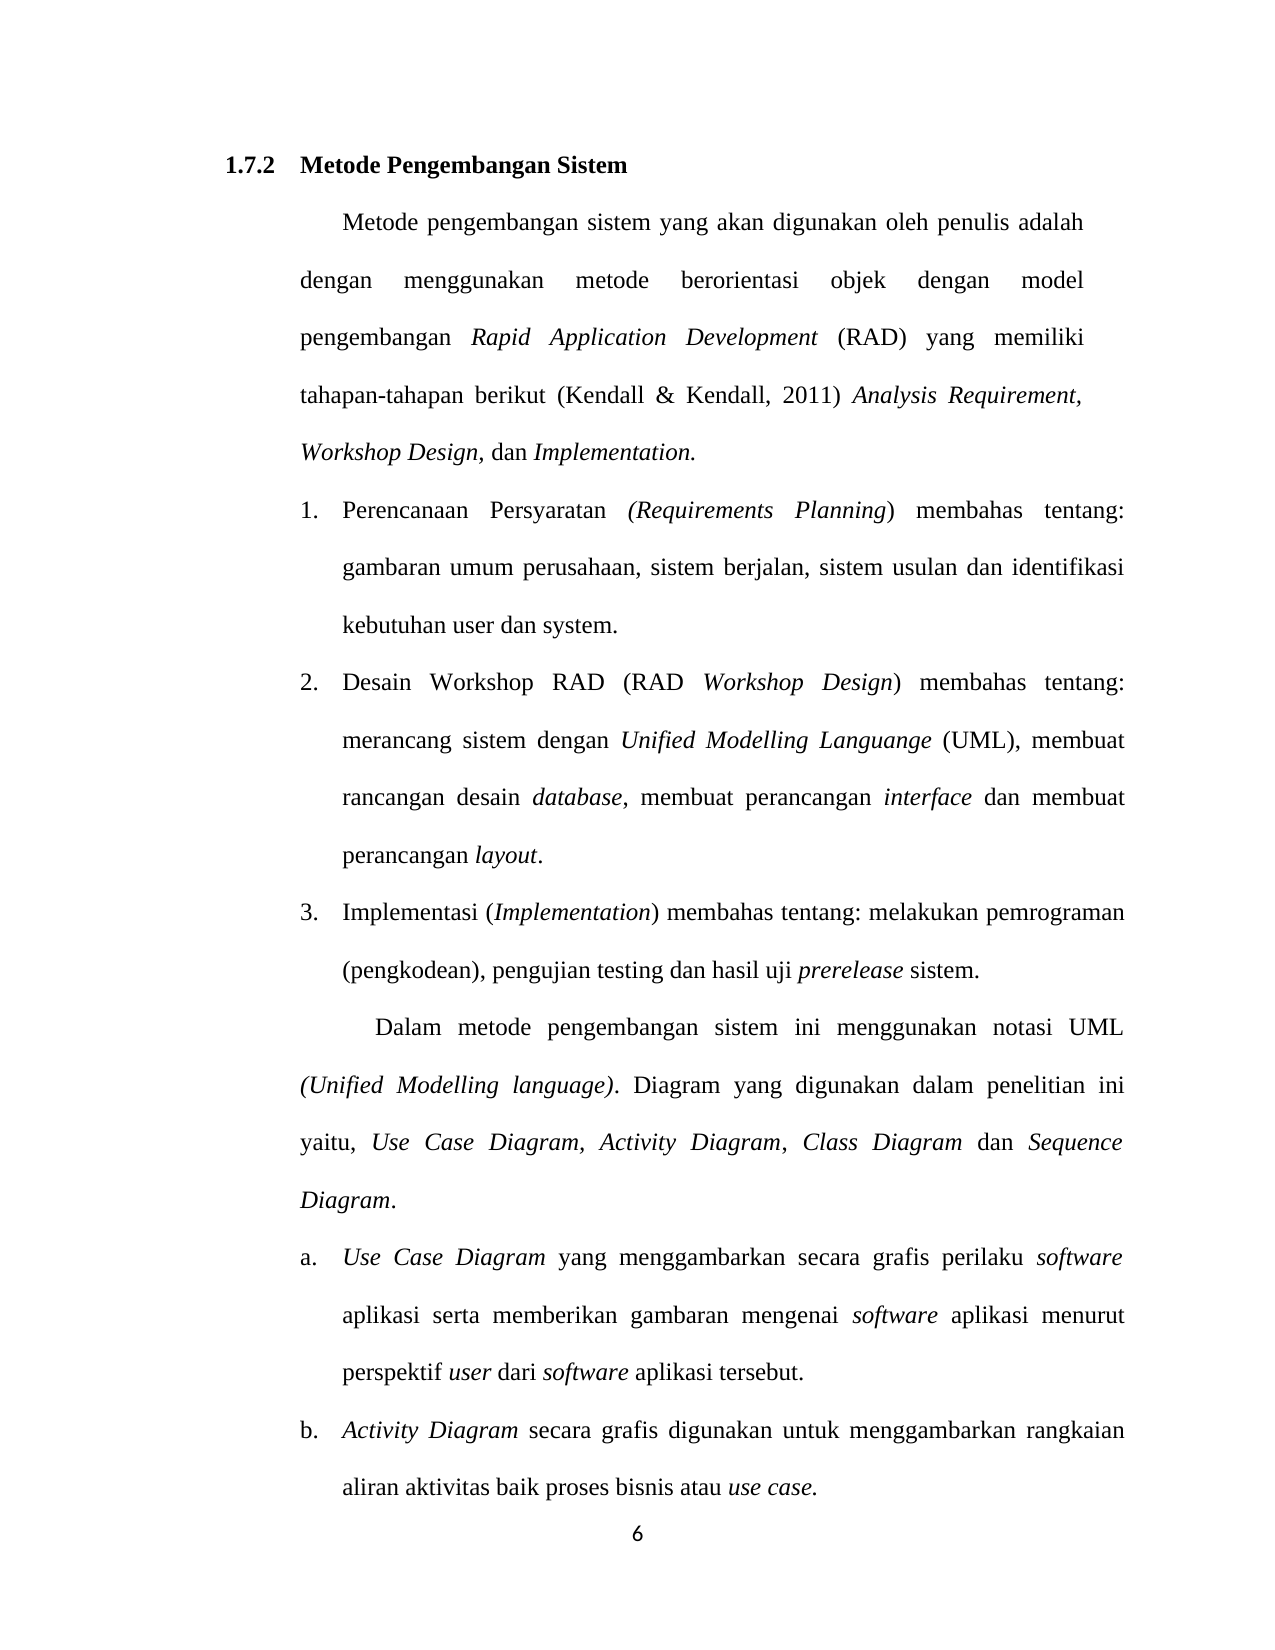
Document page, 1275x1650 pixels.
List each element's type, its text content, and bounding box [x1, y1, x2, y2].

list Implementasi (Implementation) membahas tentang: melakukan pemrograman (pengkodean), pengujian testing dan hasil uji prerelease sistem. [300, 897, 1125, 984]
subtitle 1.7.2 Metode Pengembangan Sistem [150, 150, 1125, 179]
list Perencanaan Persyaratan (Requirements Planning) membahas tentang: gambaran umum perusahaan, sistem berjalan, sistem usulan dan identifikasi kebutuhan user dan system. [300, 495, 1125, 639]
text Dalam metode pengembangan sistem ini menggunakan notasi UML (Unified Modelling language). Diagram yang digunakan dalam penelitian ini yaitu, Use Case Diagram, Activity Diagram, Class Diagram dan Sequence Diagram. [300, 1012, 1125, 1214]
list Metode pengembangan sistem yang akan digunakan oleh penulis adalah dengan menggunakan metode berorientasi objek dengan model pengembangan Rapid Application Development (RAD) yang memiliki tahapan-tahapan berikut Analysis Requirement, Workshop Design, dan Implementation. [300, 207, 1084, 466]
list Use Case Diagram yang menggambarkan secara grafis perilaku software aplikasi serta memberikan gambaran mengenai software aplikasi menurut perspektif user dari software aplikasi tersebut. [300, 1242, 1125, 1386]
list Desain Workshop RAD (RAD Workshop Design) membahas tentang: merancang sistem dengan Unified Modelling Languange (UML), membuat rancangan desain database, membuat perancangan interface dan membuat perancangan layout. [300, 667, 1125, 869]
list Activity Diagram secara grafis digunakan untuk menggambarkan rangkaian aliran aktivitas baik proses bisnis atau use case. [300, 1415, 1125, 1501]
